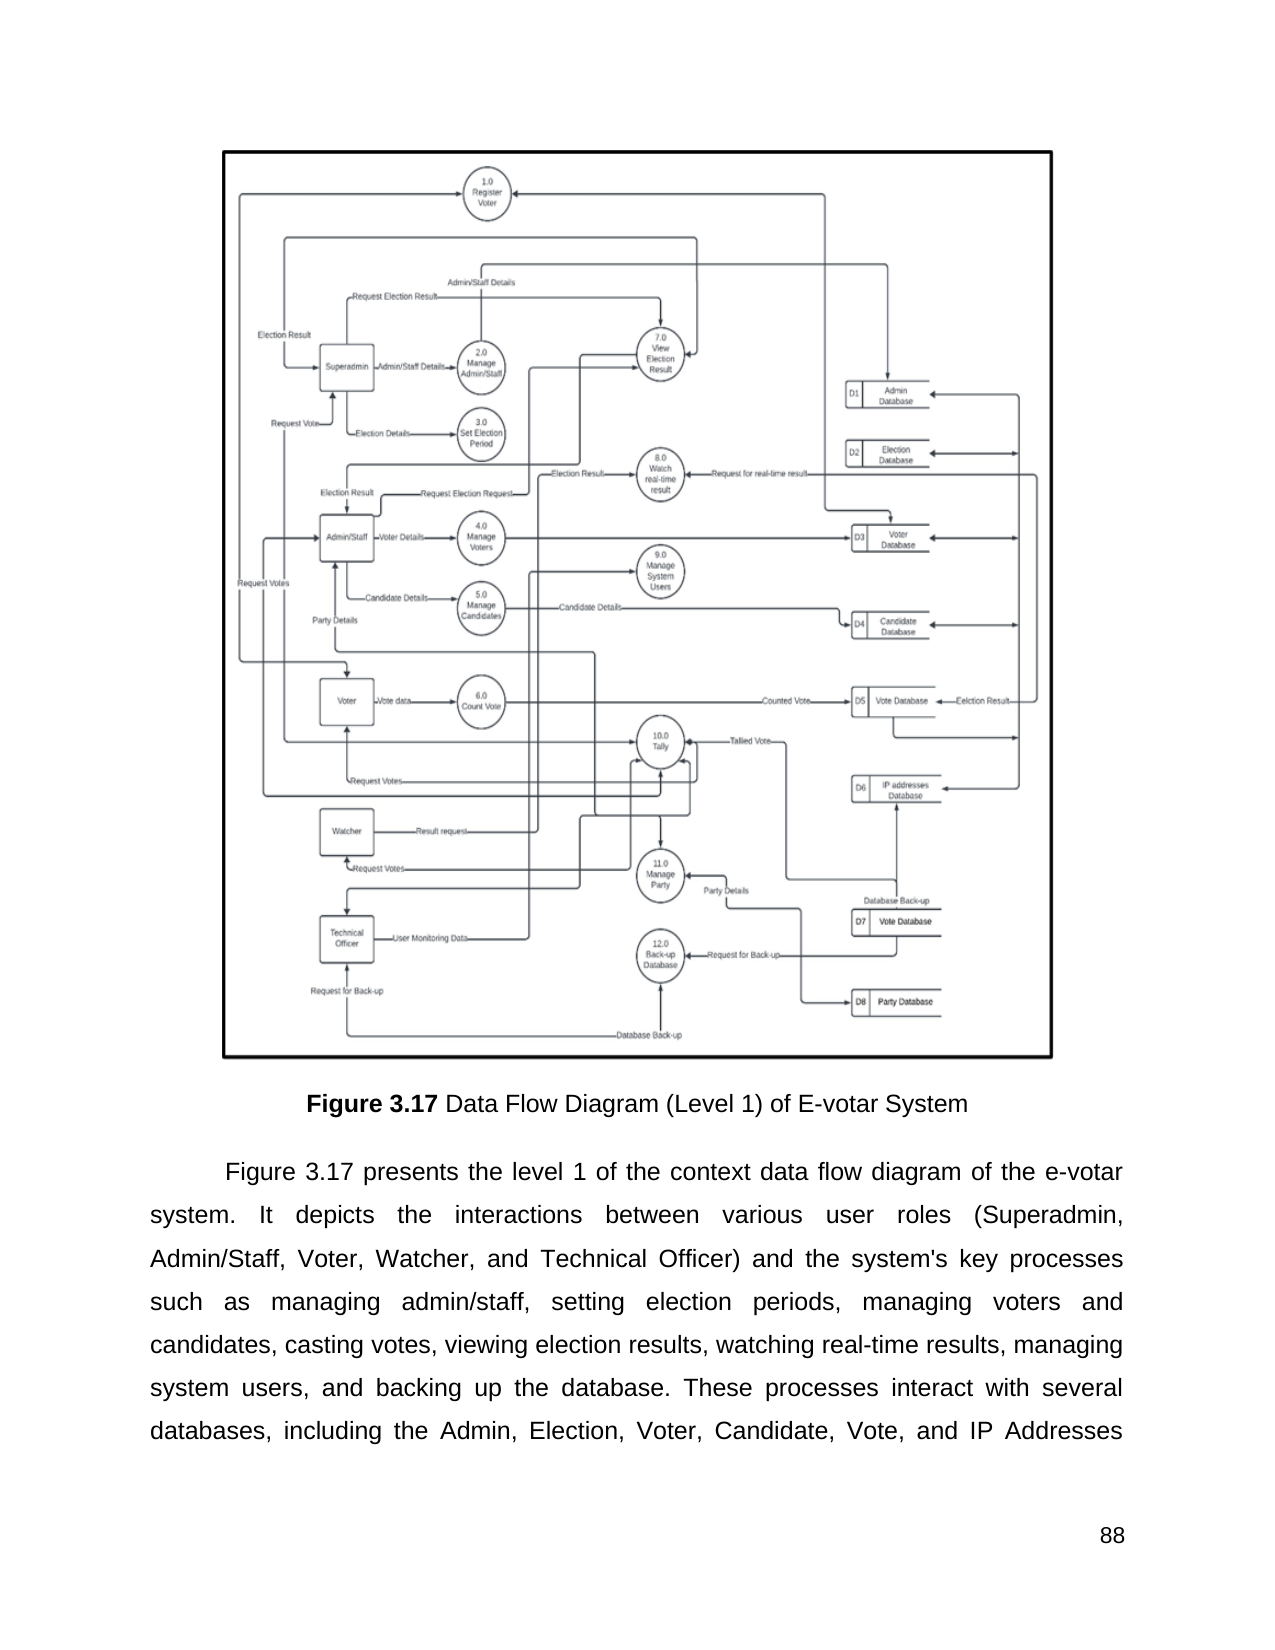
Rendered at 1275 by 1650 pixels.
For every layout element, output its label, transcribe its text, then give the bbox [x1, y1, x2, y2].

picture [221, 150, 1054, 1060]
text Figure 3.17 Data Flow Diagram (Level 1) of E-votar System [150, 1089, 1125, 1118]
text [150, 1157, 1125, 1445]
